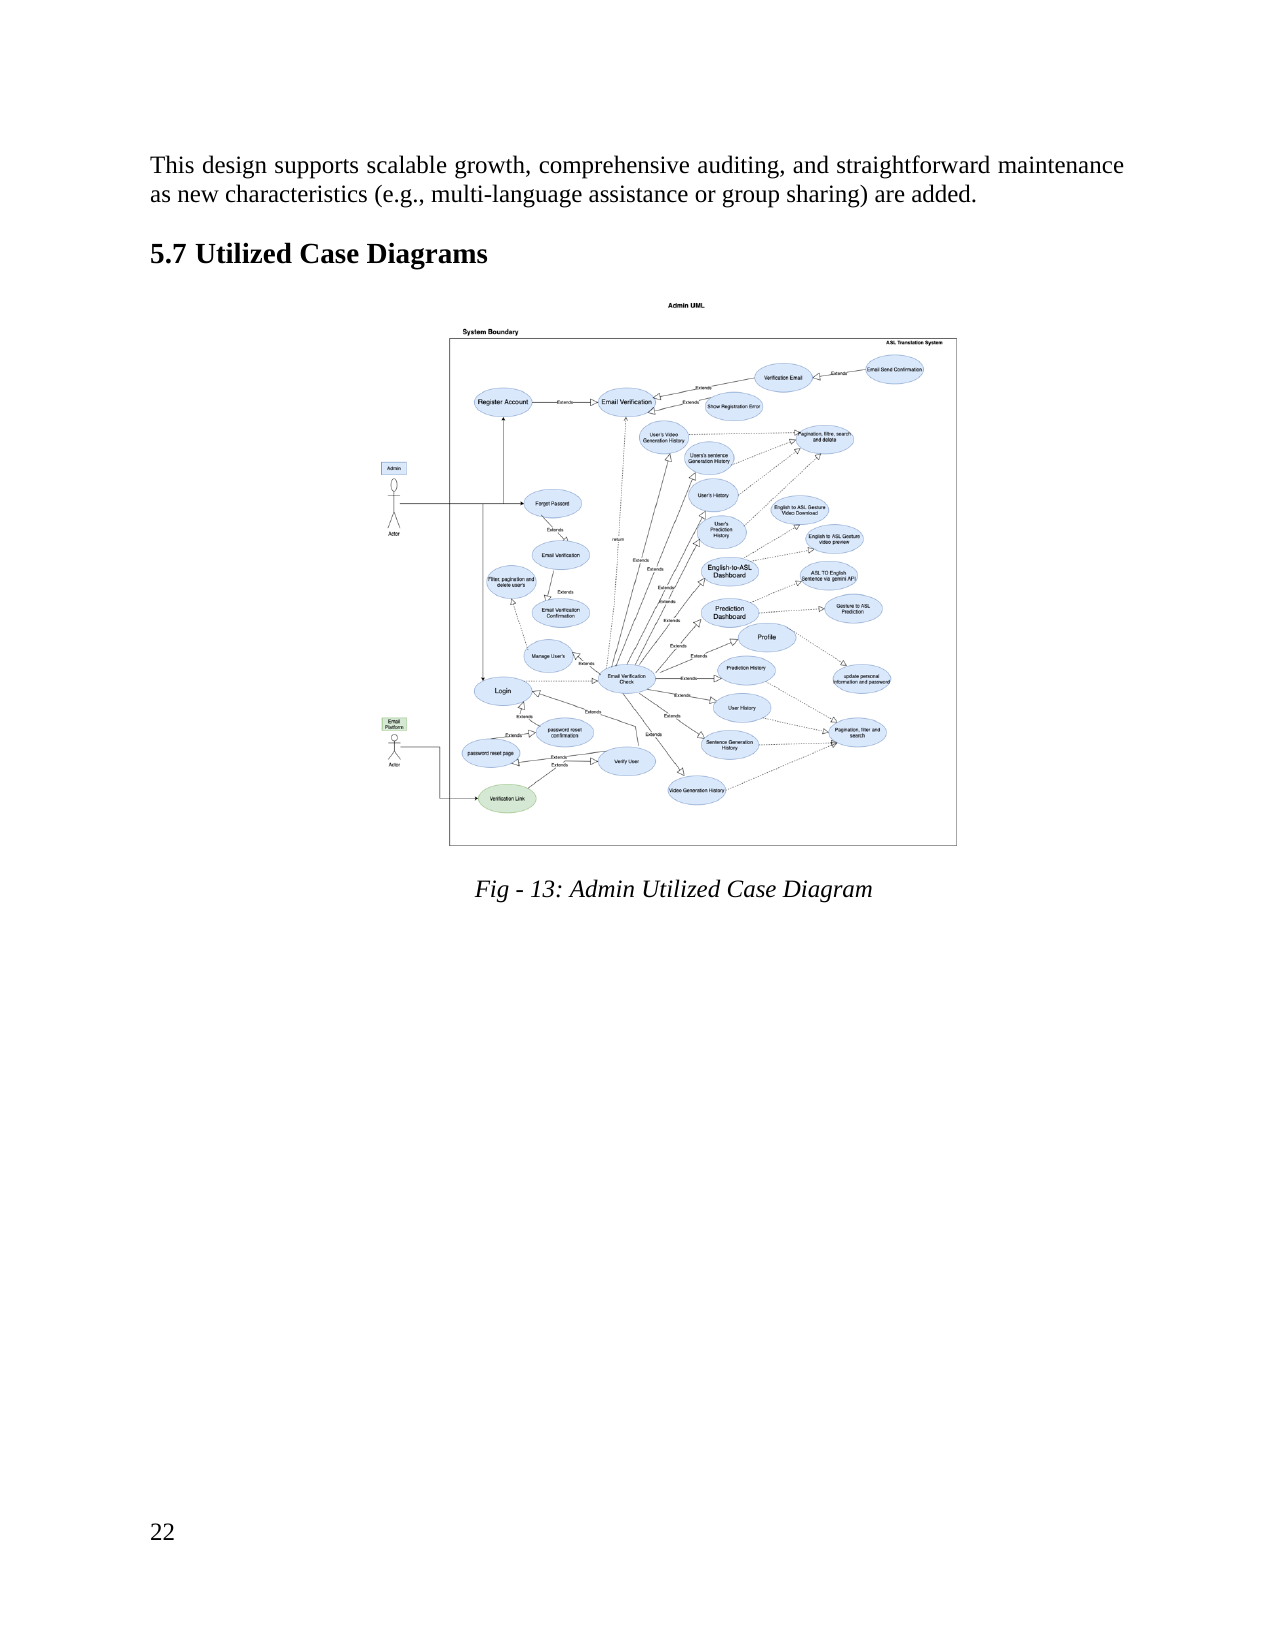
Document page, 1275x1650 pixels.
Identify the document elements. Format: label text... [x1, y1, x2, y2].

list Utilized Case Diagrams [150, 237, 1125, 270]
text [150, 150, 1125, 207]
text Fig - 13: Admin Utilized Case Diagram [225, 874, 1125, 903]
picture [381, 299, 969, 846]
